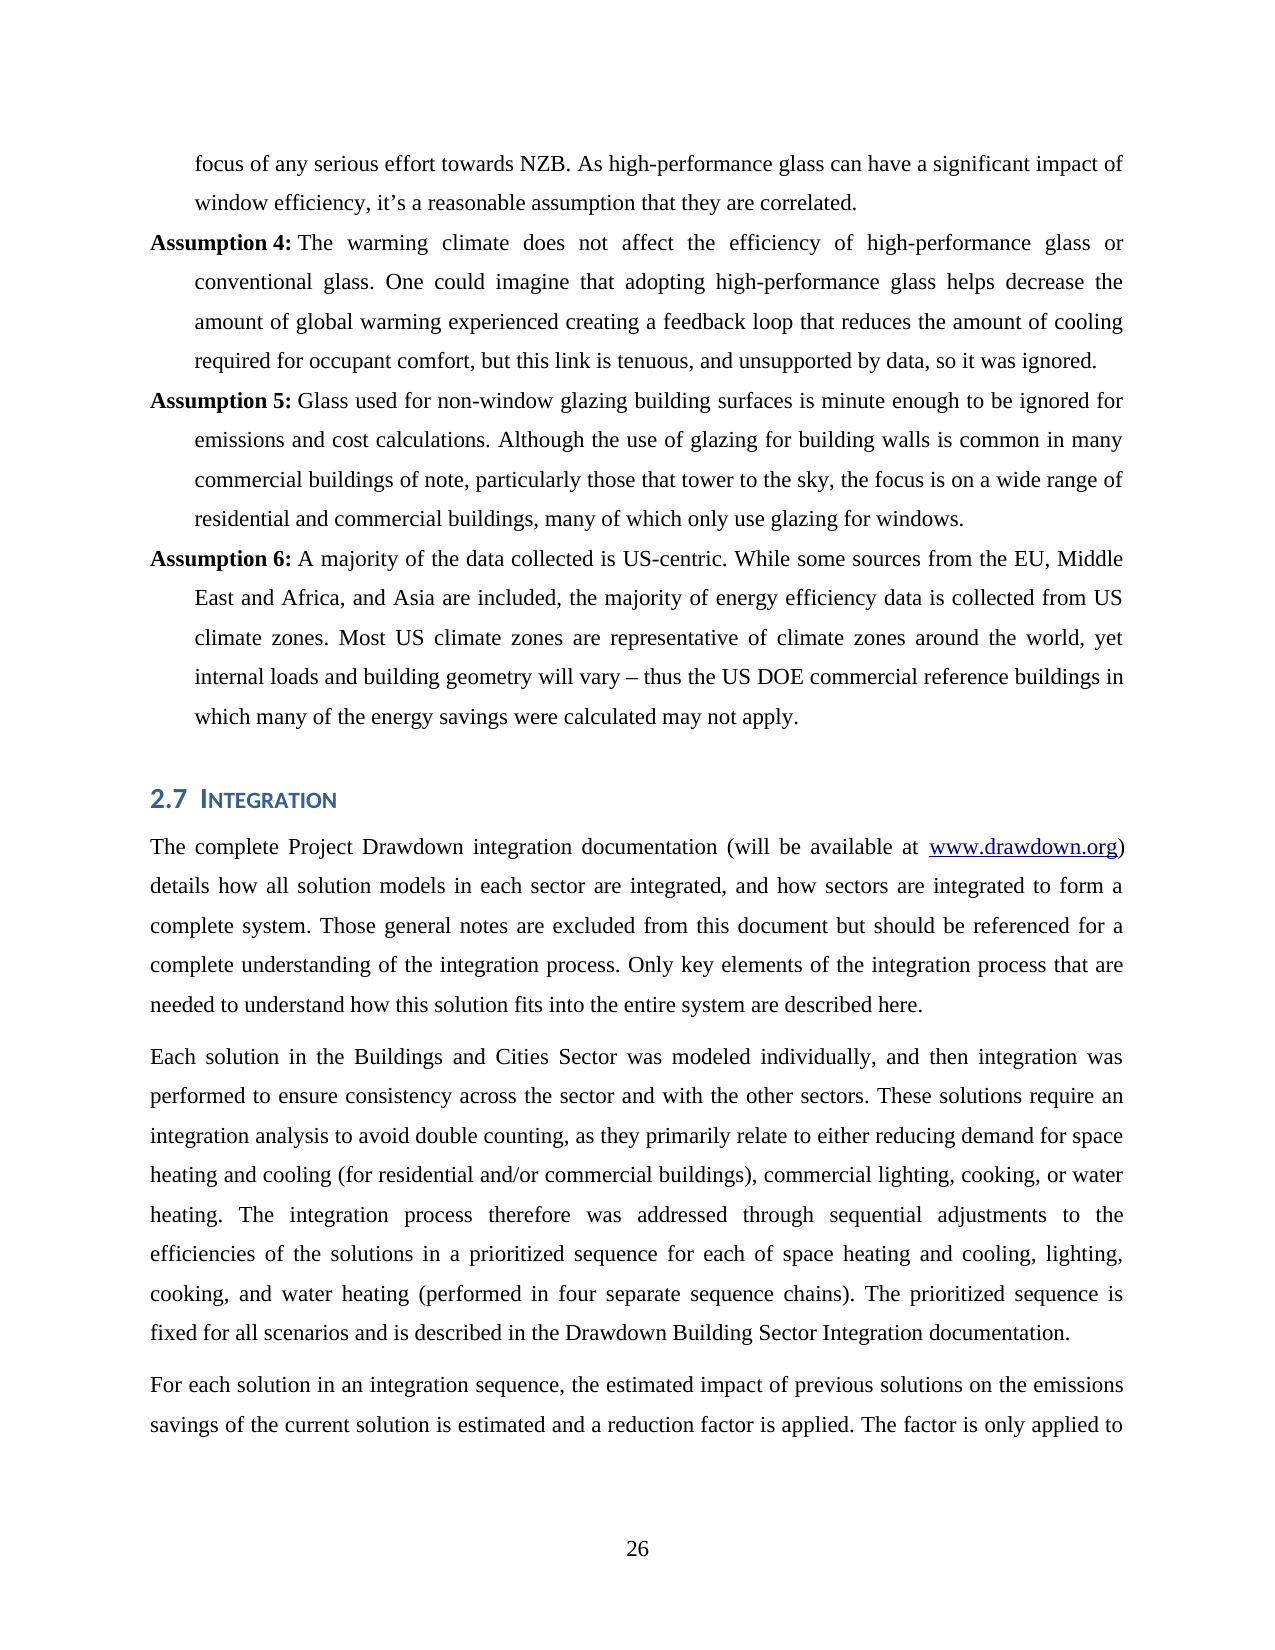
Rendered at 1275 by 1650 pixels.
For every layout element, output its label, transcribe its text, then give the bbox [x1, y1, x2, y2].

text The complete Project Drawdown integration documentation (will be available at www.drawdown.org) details how all solution models in each sector are integrated, and how sectors are integrated to form a complete system. Those general notes are excluded from this document but should be referenced for a complete understanding of the integration process. Only key elements of the integration process that are needed to understand how this solution fits into the entire system are described here. [150, 833, 1125, 1017]
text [150, 1371, 1125, 1437]
subtitle Integration [150, 780, 1125, 815]
list Glass used for non-window glazing building surfaces is minute enough to be ignored for emissions and cost calculations. Although the use of glazing for building walls is common in many commercial buildings of note, particularly those that tower to the sky, the focus is on a wide range of residential and commercial buildings, many of which only use glazing for windows. [150, 387, 1125, 532]
list The warming climate does not affect the efficiency of high-performance glass or conventional glass. One could imagine that adopting high-performance glass helps decrease the amount of global warming experienced creating a feedback loop that reduces the amount of cooling required for occupant comfort, but this link is tenuous, and unsupported by data, so it was ignored. [150, 229, 1125, 374]
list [150, 150, 1125, 216]
list A majority of the data collected is US-centric. While some sources from the EU, Middle East and Africa, and Asia are included, the majority of energy efficiency data is collected from US climate zones. Most US climate zones are representative of climate zones around the world, yet internal loads and building geometry will vary – thus the US DOE commercial reference buildings in which many of the energy savings were calculated may not apply. [150, 545, 1125, 729]
text Each solution in the Buildings and Cities Sector was modeled individually, and then integration was performed to ensure consistency across the sector and with the other sectors. These solutions require an integration analysis to avoid double counting, as they primarily relate to either reducing demand for space heating and cooling (for residential and/or commercial buildings), commercial lighting, cooking, or water heating. The integration process therefore was addressed through sequential adjustments to the efficiencies of the solutions in a prioritized sequence for each of space heating and cooling, lighting, cooking, and water heating (performed in four separate sequence chains). The prioritized sequence is fixed for all scenarios and is described in the Drawdown Building Sector Integration documentation. [150, 1043, 1125, 1346]
